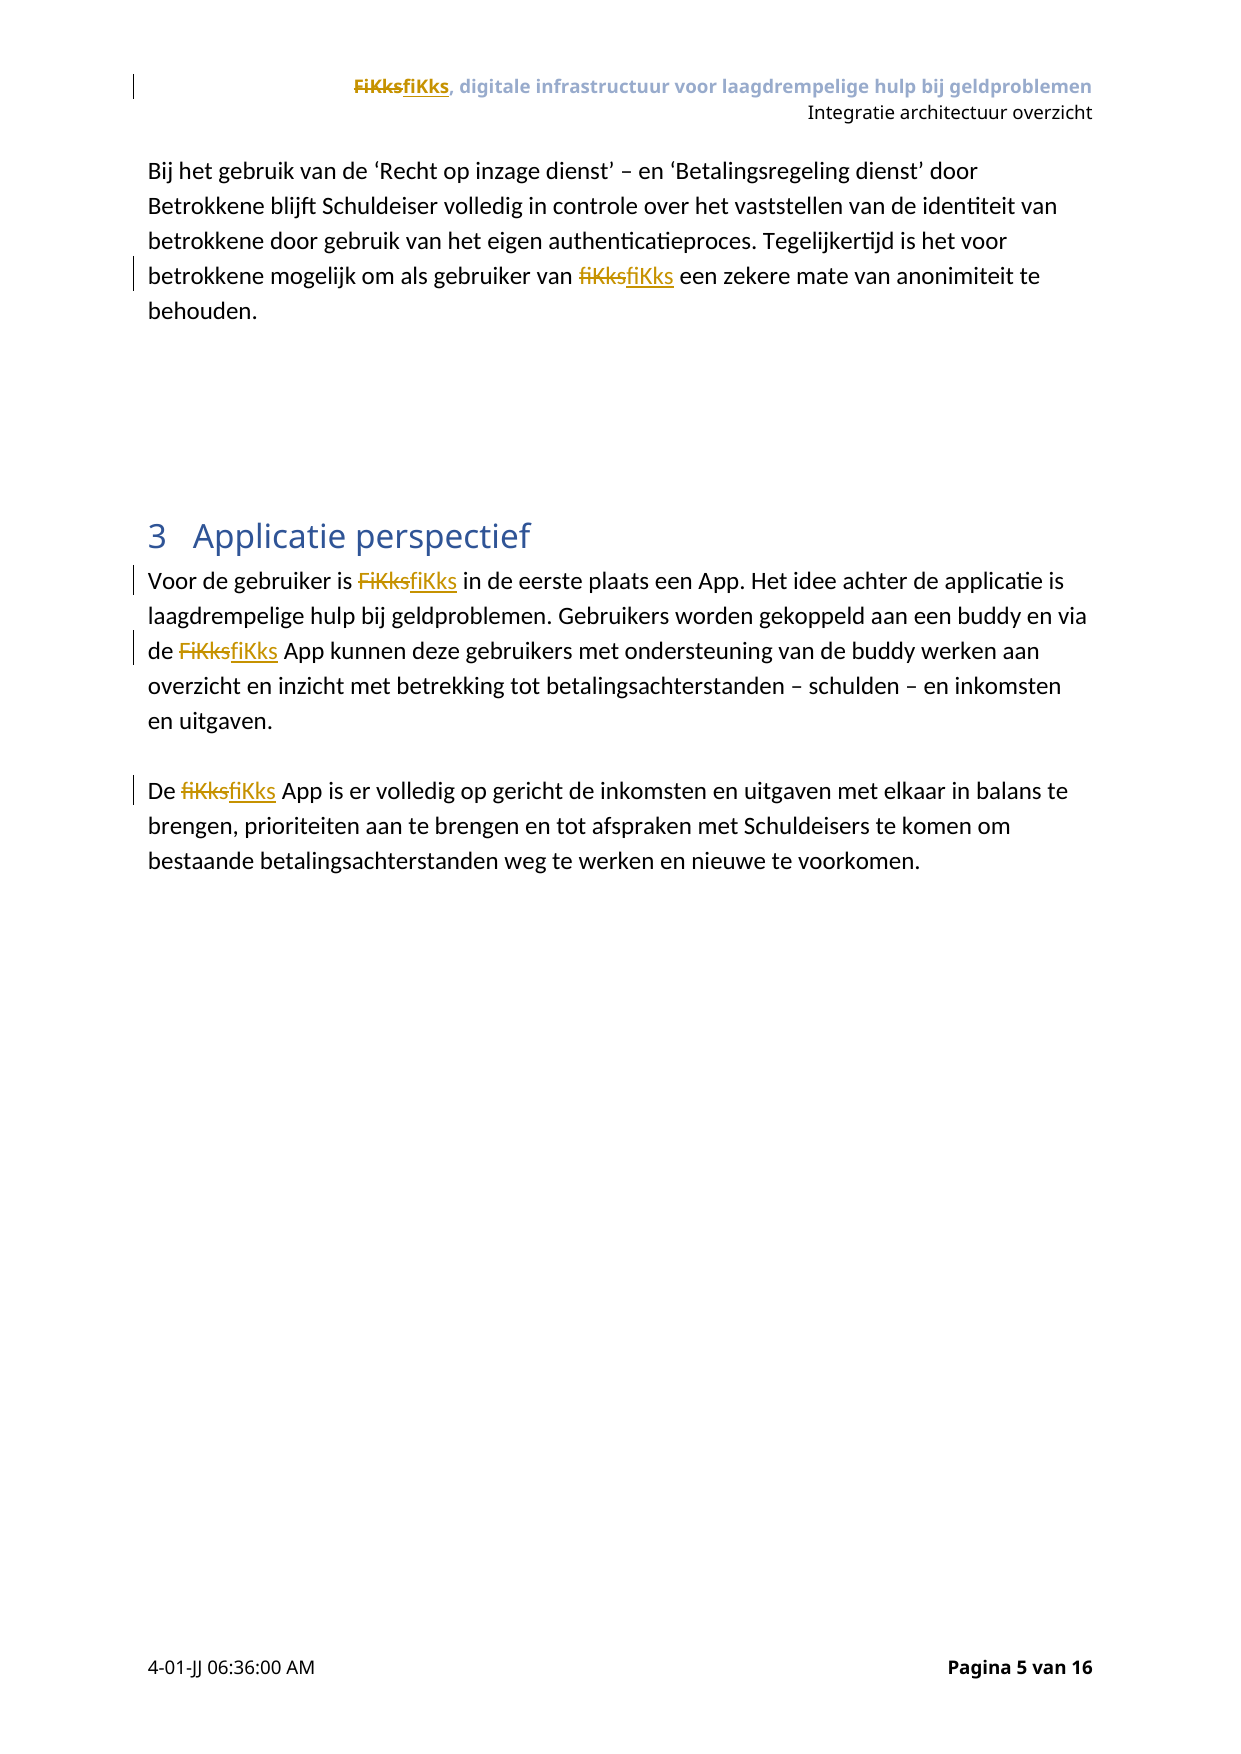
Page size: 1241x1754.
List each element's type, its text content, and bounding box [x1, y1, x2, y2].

subtitle Applicatie perspectief [148, 513, 1092, 558]
text Voor de gebruiker is in de eerste plaats een App. Het idee achter de applicatie is laagdrempelige hulp bij geldproblemen. Gebruikers worden gekoppeld aan een buddy en via de App kunnen deze gebruikers met ondersteuning van de buddy werken aan overzicht en inzicht met betrekking tot betalingsachterstanden – schulden – en inkomsten en uitgaven. [148, 565, 1092, 735]
text Bij het gebruik van de ‘Recht op inzage dienst’ – en ‘Betalingsregeling dienst’ door Betrokkene blijft Schuldeiser volledig in controle over het vaststellen van de identiteit van betrokkene door gebruik van het eigen authenticatieproces. Tegelijkertijd is het voor betrokkene mogelijk om als gebruiker van een zekere mate van anonimiteit te behouden. [148, 155, 1092, 326]
text De App is er volledig op gericht de inkomsten en uitgaven met elkaar in balans te brengen, prioriteiten aan te brengen en tot afspraken met Schuldeisers te komen om bestaande betalingsachterstanden weg te werken en nieuwe te voorkomen. [148, 775, 1092, 875]
